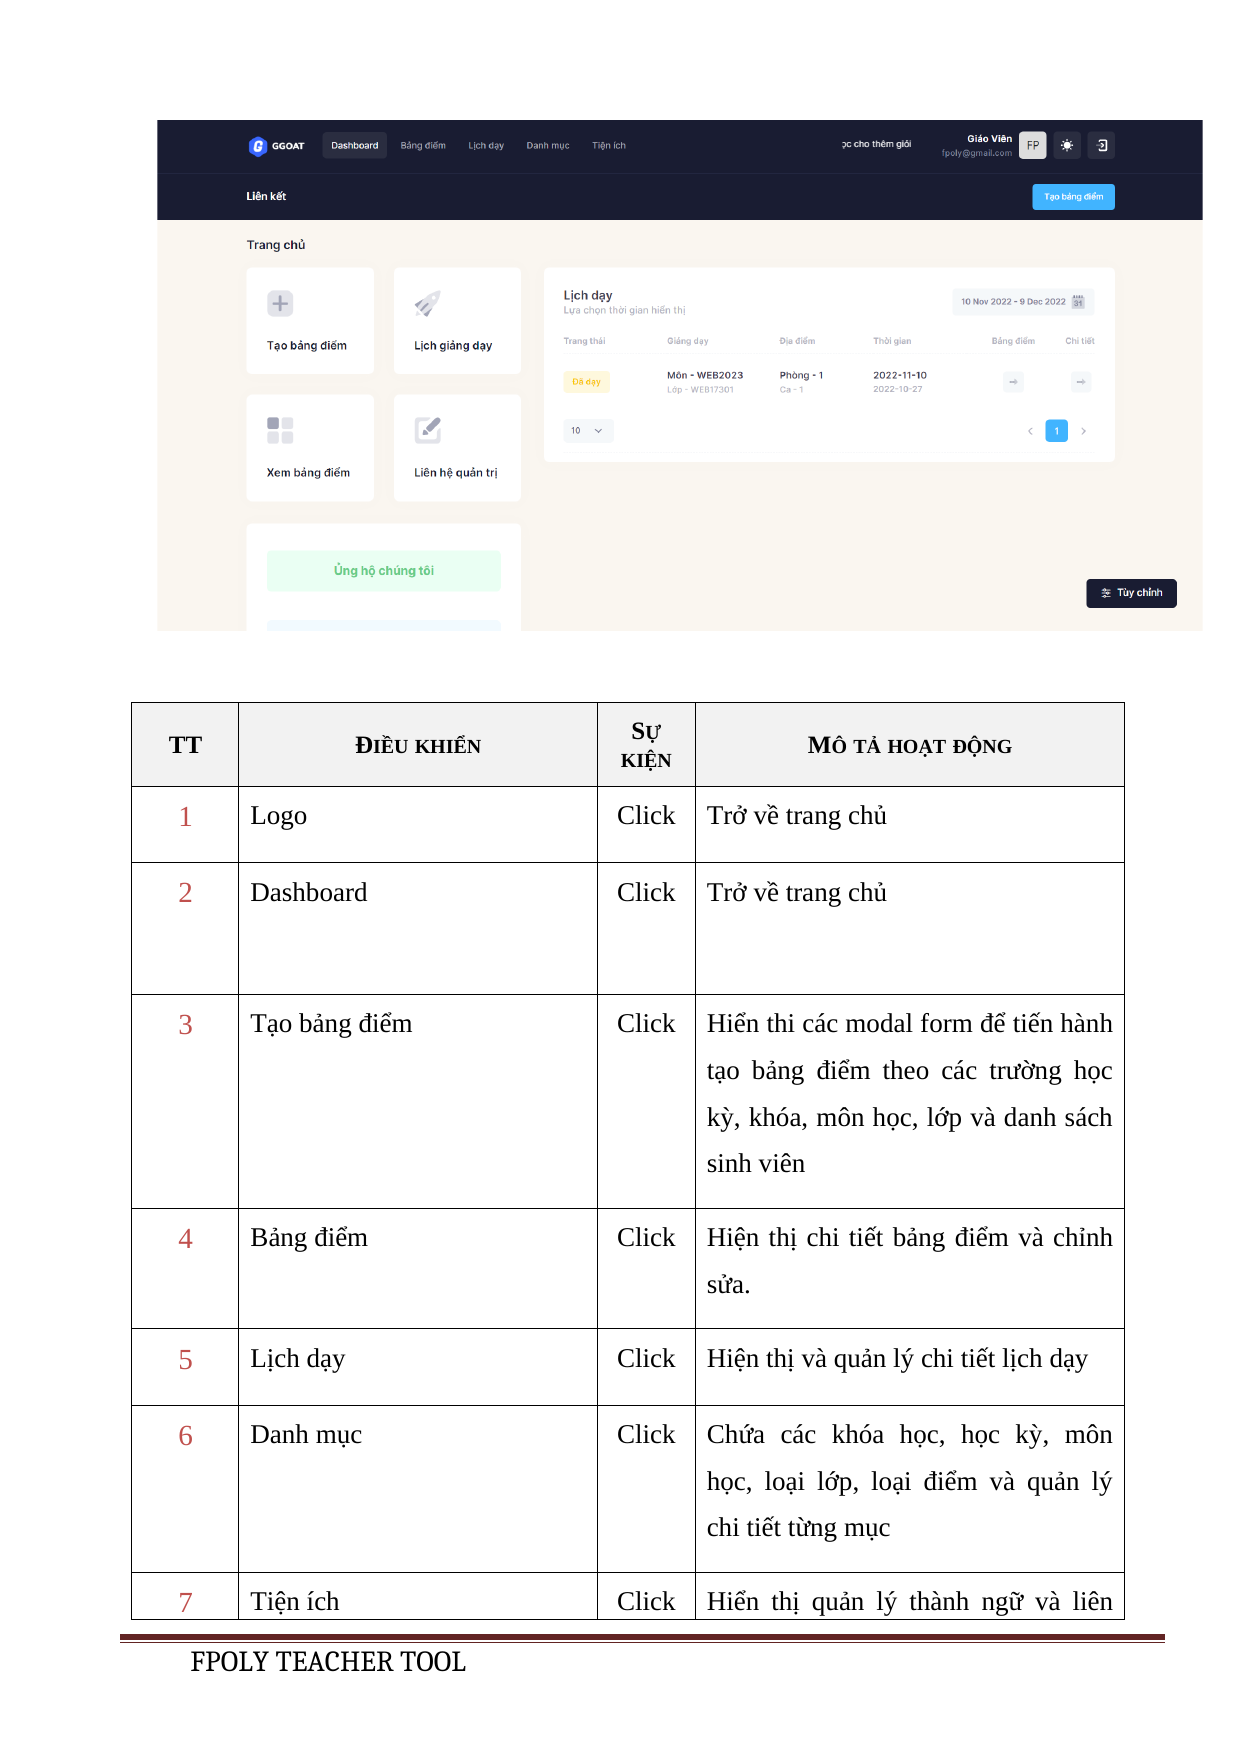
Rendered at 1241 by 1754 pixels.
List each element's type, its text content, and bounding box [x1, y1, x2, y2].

table_cell Click [598, 1329, 695, 1404]
table_header Điều khiển [239, 703, 597, 786]
table_cell 1 [132, 787, 238, 862]
table_cell 4 [132, 1209, 238, 1328]
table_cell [696, 1573, 1124, 1619]
table_cell Click [598, 1573, 695, 1619]
table_header TT [132, 703, 238, 786]
table_cell 7 [132, 1573, 238, 1619]
table_cell 5 [132, 1329, 238, 1404]
table_cell Tạo bảng điểm [239, 995, 597, 1208]
table_cell 3 [132, 995, 238, 1208]
table_cell Trở về trang chủ [696, 863, 1124, 994]
table_cell 2 [132, 863, 238, 994]
table_cell Click [598, 1209, 695, 1328]
table_cell Chứa các khóa học, học kỳ, môn học, loại lớp, loại điểm và quản lý chi tiết từng mục [696, 1406, 1124, 1572]
table_cell Click [598, 995, 695, 1208]
table_cell Tiện ích [239, 1573, 597, 1619]
table_cell Click [598, 787, 695, 862]
table_cell Hiện thị chi tiết bảng điểm và chỉnh sửa. [696, 1209, 1124, 1328]
table_cell Click [598, 1406, 695, 1572]
table_header Sự kiện [598, 703, 695, 786]
table_cell Danh mục [239, 1406, 597, 1572]
table_cell Hiển thi các modal form để tiến hành tạo bảng điểm theo các trường học kỳ, khóa, môn học, lớp và danh sách sinh viên [696, 995, 1124, 1208]
table_cell Trở về trang chủ [696, 787, 1124, 862]
picture [157, 120, 1203, 631]
table_cell Dashboard [239, 863, 597, 994]
table_cell Logo [239, 787, 597, 862]
table_header Mô tả hoạt động [696, 703, 1124, 786]
table_cell Hiện thị và quản lý chi tiết lịch dạy [696, 1329, 1124, 1404]
table_cell 6 [132, 1406, 238, 1572]
table_cell Bảng điểm [239, 1209, 597, 1328]
table_cell Lịch dạy [239, 1329, 597, 1404]
table_cell Click [598, 863, 695, 994]
